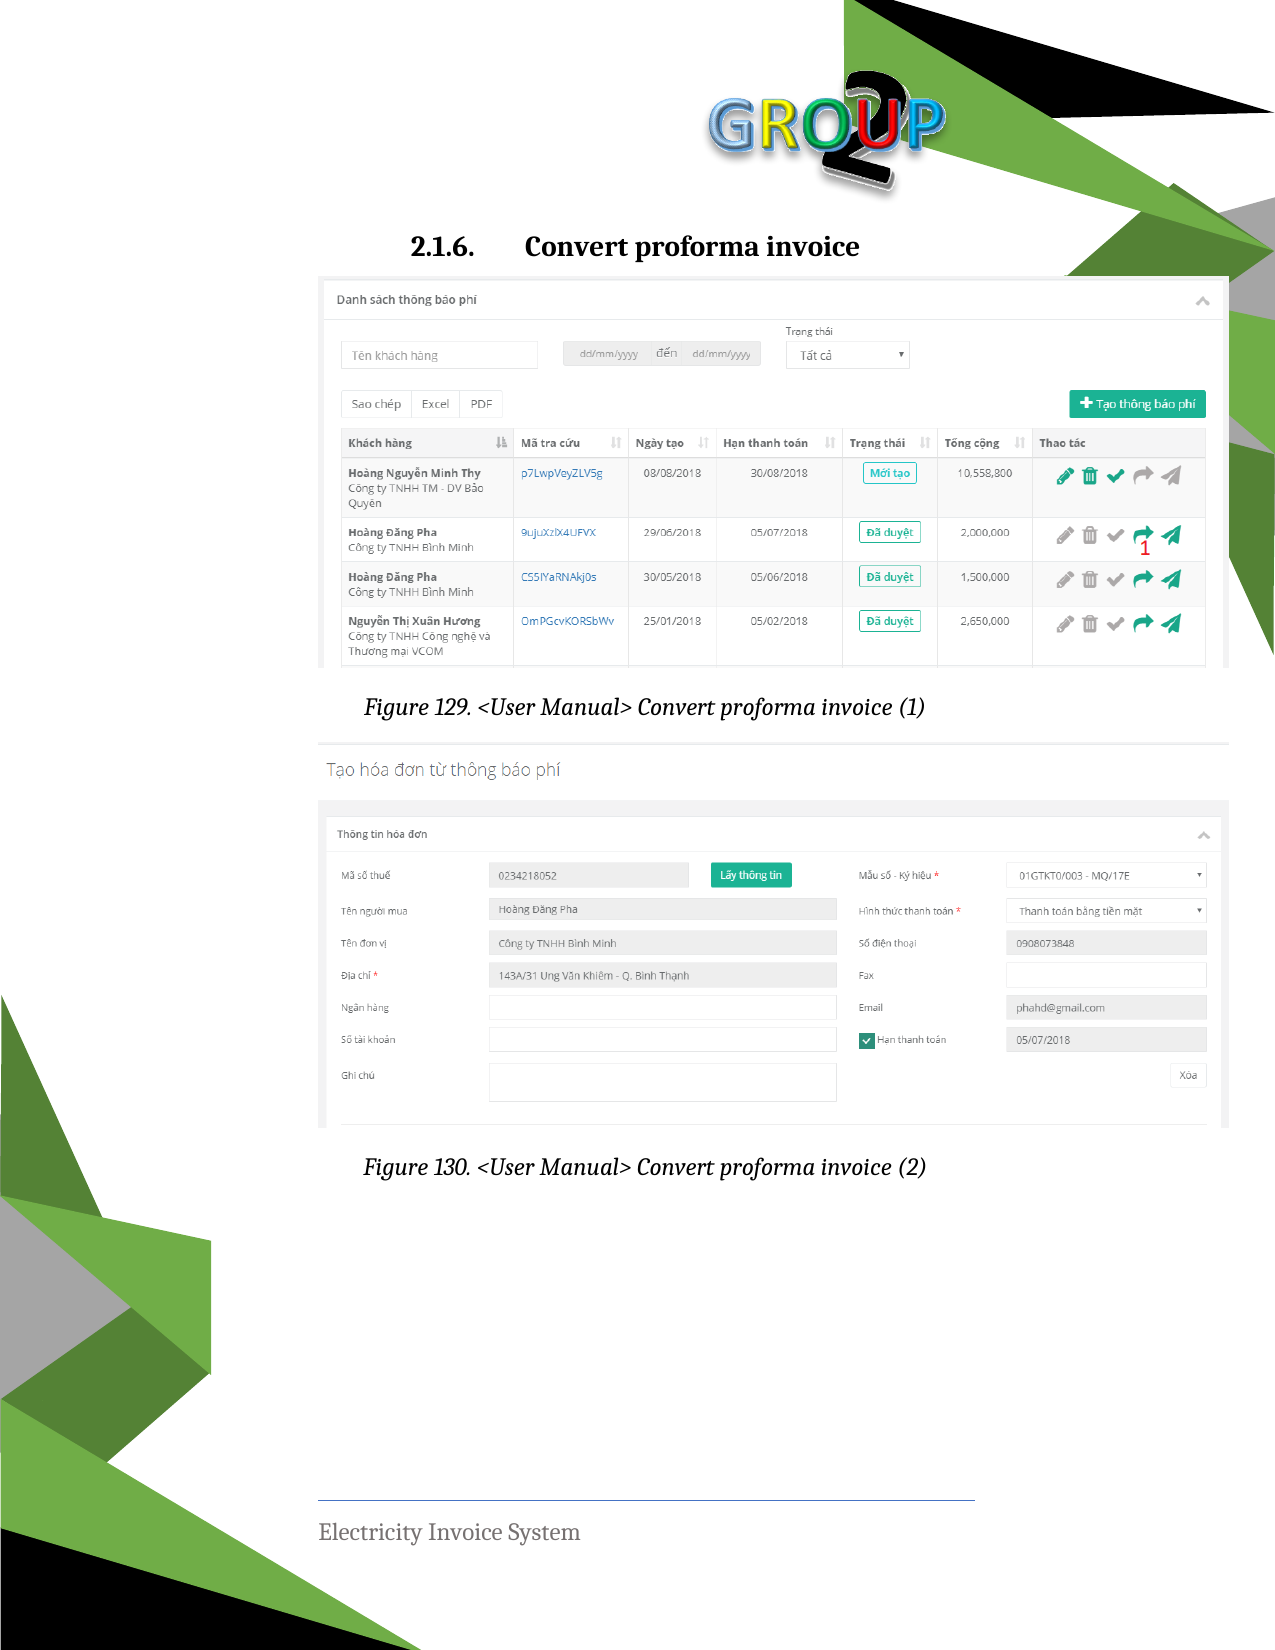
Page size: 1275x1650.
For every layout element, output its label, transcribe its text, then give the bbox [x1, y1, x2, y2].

list Convert proforma invoice [411, 230, 975, 263]
picture [318, 276, 1229, 668]
picture [681, 48, 960, 208]
picture [318, 742, 1229, 1128]
